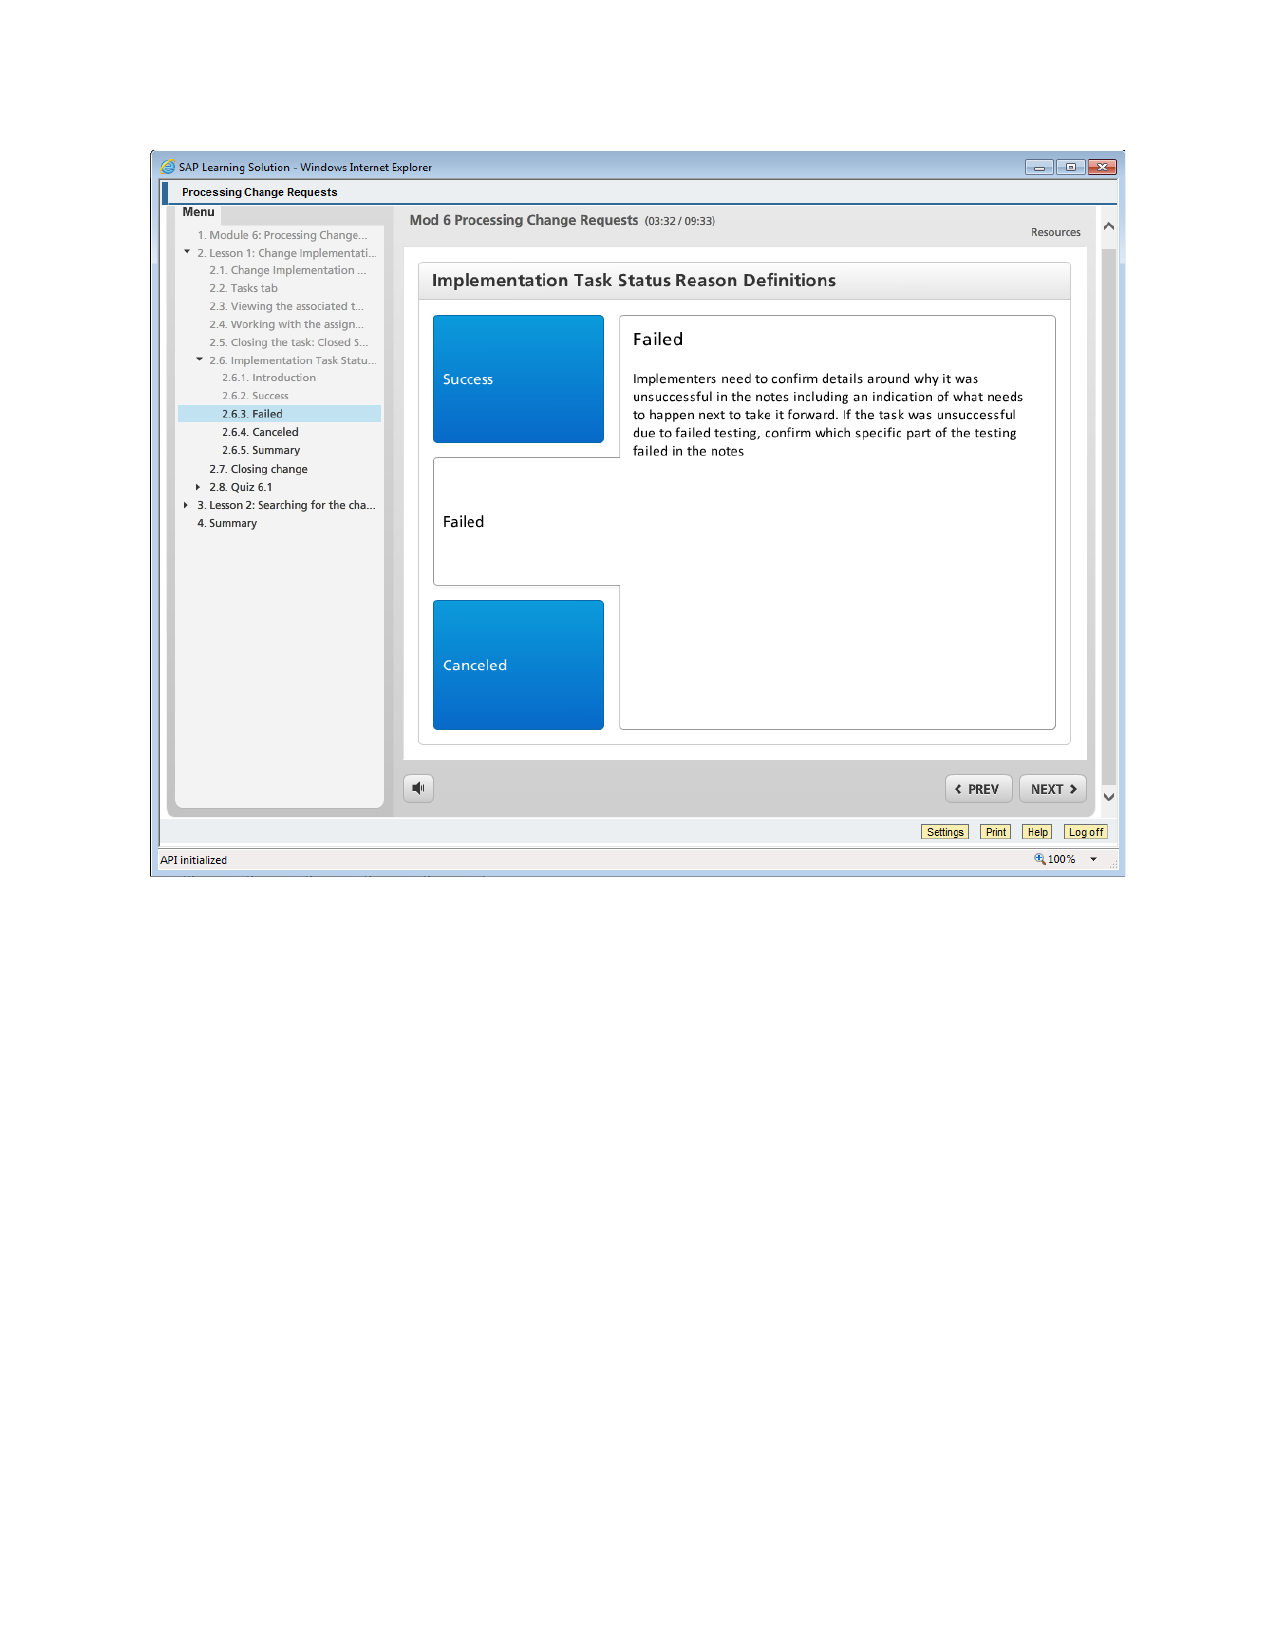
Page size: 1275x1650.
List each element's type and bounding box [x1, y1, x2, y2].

picture [150, 150, 1125, 877]
